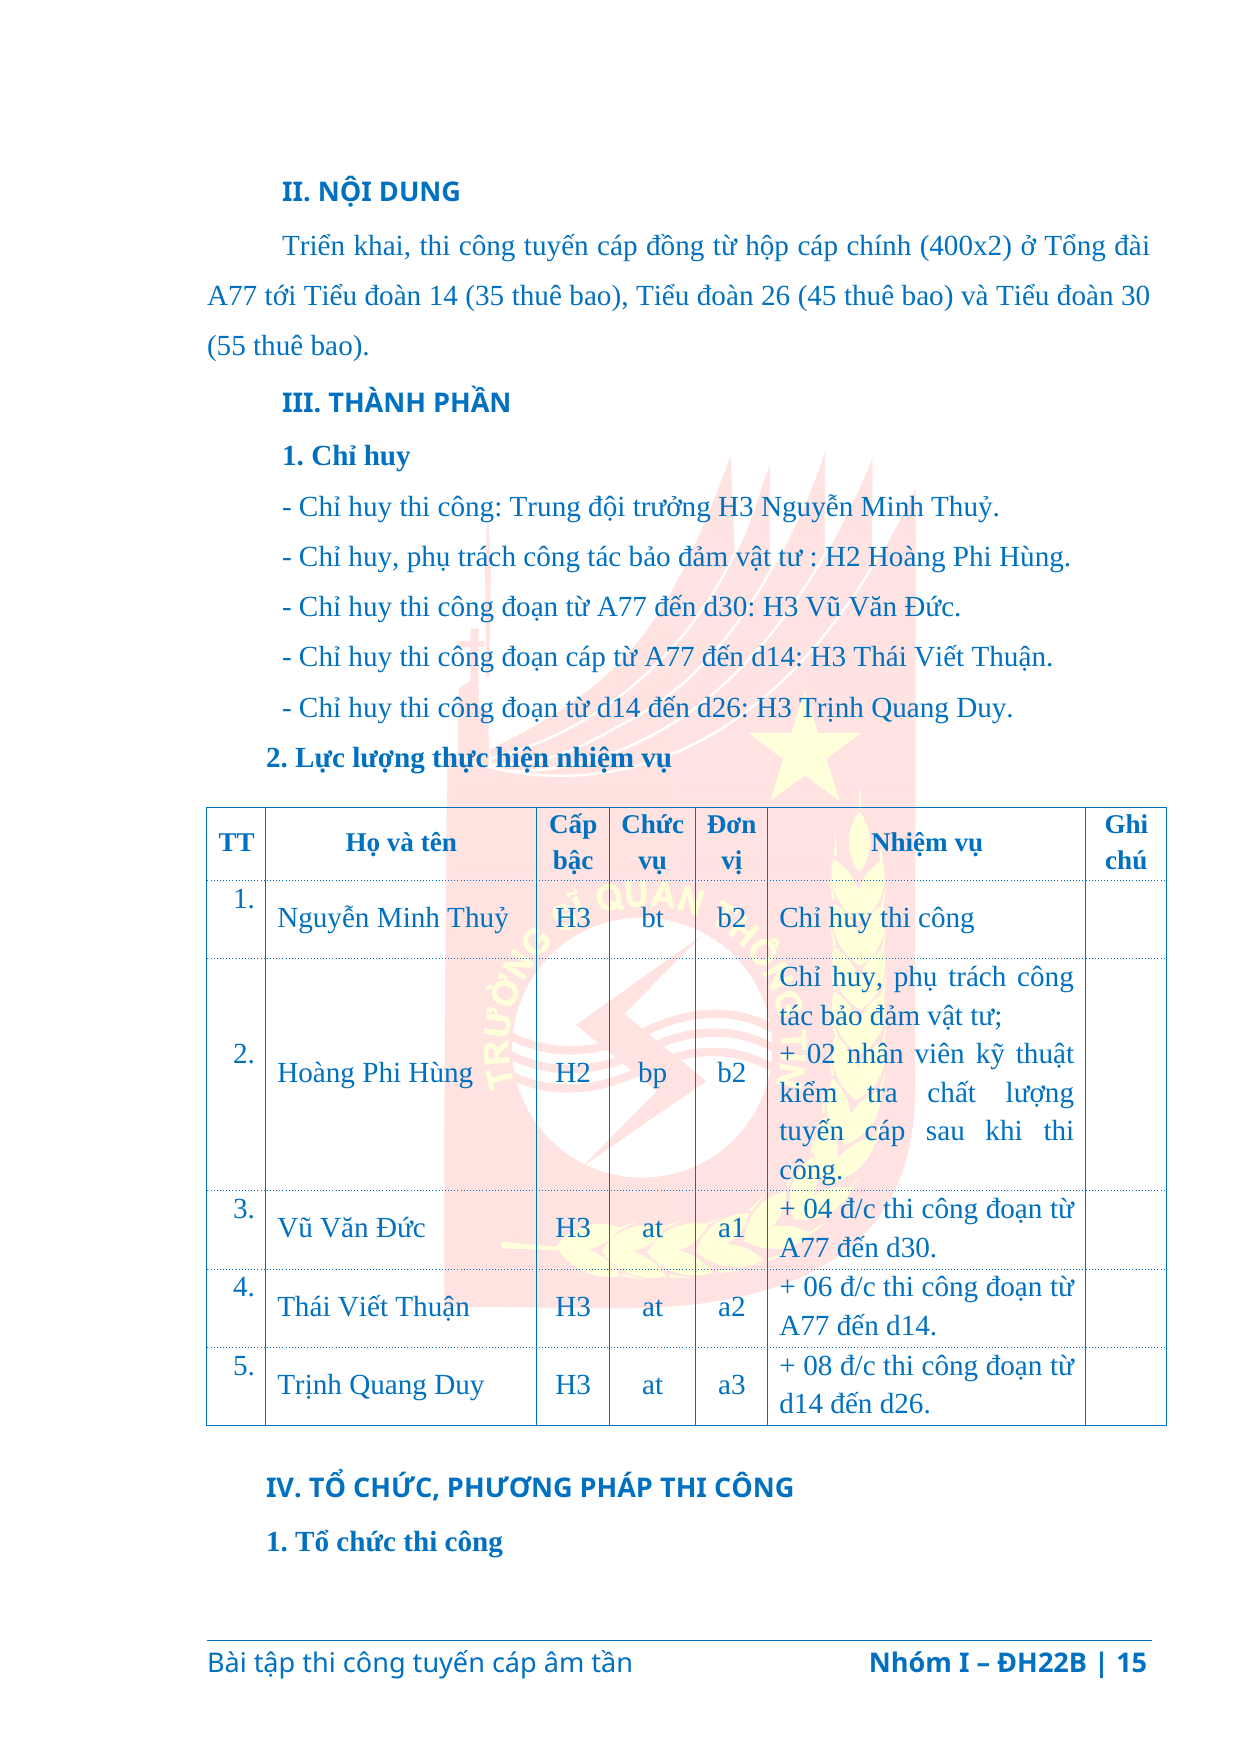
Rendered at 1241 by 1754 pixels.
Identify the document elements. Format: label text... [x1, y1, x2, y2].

table_cell bp [610, 958, 695, 1190]
table_cell [1086, 1190, 1166, 1268]
table_cell a3 [696, 1347, 767, 1425]
table_cell + 08 đ/c thi công đoạn từ d14 đến d26. [768, 1347, 1085, 1425]
subtitle III. THÀNH PHẦN [207, 383, 1152, 420]
table_cell [207, 958, 265, 1190]
table_header Chức vụ [610, 808, 695, 880]
text Triển khai, thi công tuyến cáp đồng từ hộp cáp chính (400x2) ở Tổng đài A77 tới Tiểu đoàn 14 (35 thuê bao), Tiểu đoàn 26 (45 thuê bao) và Tiểu đoàn 30 (55 thuê bao). [207, 228, 1152, 362]
text 1. Tổ chức thi công [207, 1524, 1152, 1557]
table_cell a2 [696, 1269, 767, 1347]
table_cell Vũ Văn Đức [266, 1190, 536, 1268]
table_cell Chỉ huy, phụ trách công tác bảo đảm vật tư; + 02 nhân viên kỹ thuật kiểm tra chất lượng tuyến cáp sau khi thi công. [768, 958, 1085, 1190]
table_cell [207, 1347, 265, 1425]
text - Chỉ huy thi công đoạn từ A77 đến d30: H3 Vũ Văn Đức. [207, 589, 1152, 623]
text - Chỉ huy, phụ trách công tác bảo đảm vật tư : H2 Hoàng Phi Hùng. [207, 539, 1152, 572]
table_cell [1086, 880, 1166, 958]
subtitle II. NỘI DUNG [207, 173, 1152, 209]
table_header Họ và tên [266, 808, 536, 880]
table_cell at [610, 1347, 695, 1425]
table_header Cấp bậc [537, 808, 609, 880]
table_cell Chỉ huy thi công [768, 880, 1085, 958]
table_cell [1086, 1347, 1166, 1425]
table_header Đơn vị [696, 808, 767, 880]
table_header TT [207, 808, 265, 880]
table_header Ghi chú [1086, 808, 1166, 880]
table_cell [207, 1269, 265, 1347]
table_cell Hoàng Phi Hùng [266, 958, 536, 1190]
table_cell Trịnh Quang Duy [266, 1347, 536, 1425]
table_cell bt [610, 880, 695, 958]
table_cell + 06 đ/c thi công đoạn từ A77 đến d14. [768, 1269, 1085, 1347]
text 1. Chỉ huy [207, 438, 1152, 472]
table_cell at [610, 1269, 695, 1347]
table_cell H3 [537, 1190, 609, 1268]
table_cell Thái Viết Thuận [266, 1269, 536, 1347]
text - Chỉ huy thi công: Trung đội trưởng H3 Nguyễn Minh Thuỷ. [207, 489, 1152, 522]
subtitle IV. TỔ CHỨC, PHƯƠNG PHÁP THI CÔNG [207, 1468, 1152, 1505]
table_cell b2 [696, 880, 767, 958]
table_cell at [610, 1190, 695, 1268]
table_cell b2 [696, 958, 767, 1190]
table_cell [1086, 1269, 1166, 1347]
table_cell [1086, 958, 1166, 1190]
table_cell [207, 1190, 265, 1268]
text - Chỉ huy thi công đoạn từ d14 đến d26: H3 Trịnh Quang Duy. [207, 690, 1152, 723]
table_cell + 04 đ/c thi công đoạn từ A77 đến d30. [768, 1190, 1085, 1268]
table_cell H3 [537, 1269, 609, 1347]
table_cell H3 [537, 880, 609, 958]
text 2. Lực lượng thực hiện nhiệm vụ [207, 740, 1152, 774]
table_cell H3 [537, 1347, 609, 1425]
table_cell a1 [696, 1190, 767, 1268]
table_cell [207, 880, 265, 958]
table_header Nhiệm vụ [768, 808, 1085, 880]
table_cell Nguyễn Minh Thuỷ [266, 880, 536, 958]
table_cell H2 [537, 958, 609, 1190]
text - Chỉ huy thi công đoạn cáp từ A77 đến d14: H3 Thái Viết Thuận. [207, 639, 1152, 673]
